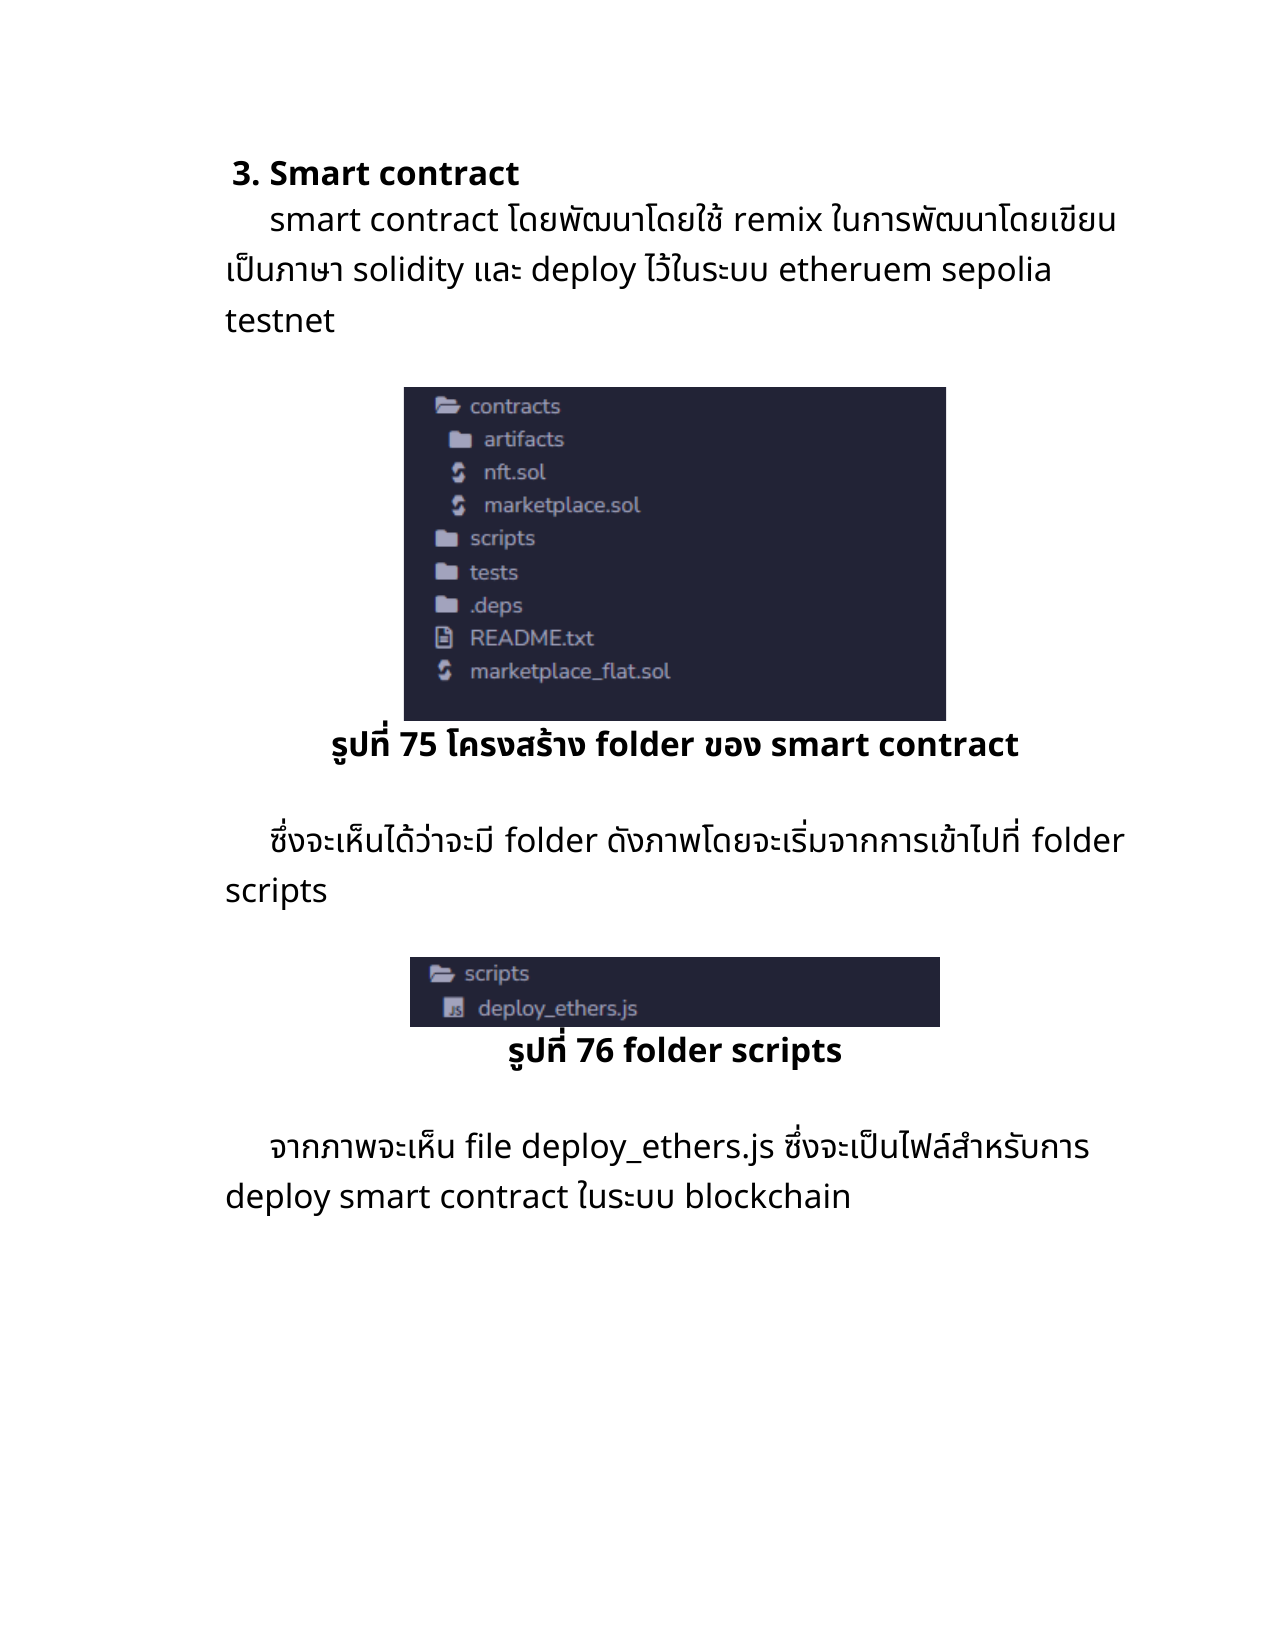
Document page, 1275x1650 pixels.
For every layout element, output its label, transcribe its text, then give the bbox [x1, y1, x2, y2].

picture [410, 957, 940, 1027]
list รูปที่ 75 โครงสร้าง folder ของ smart contract [225, 720, 1125, 771]
list Smart contract [232, 150, 1125, 195]
picture [403, 387, 947, 721]
text smart contract โดยพัฒนาโดยใช้ remix ในการพัฒนาโดยเขียนเป็นภาษา solidity และ deploy ไว้ในระบบ etheruem sepolia testnet [225, 195, 1125, 342]
text จากภาพจะเห็น file deploy_ethers.js ซึ่งจะเป็นไฟล์สำหรับการ deploy smart contract ในระบบ blockchain [225, 1123, 1125, 1224]
list รูปที่ 76 folder scripts [225, 1027, 1125, 1077]
text ซึ่งจะเห็นได้ว่าจะมี folder ดังภาพโดยจะเริ่มจากการเข้าไปที่ folder scripts [225, 816, 1125, 912]
